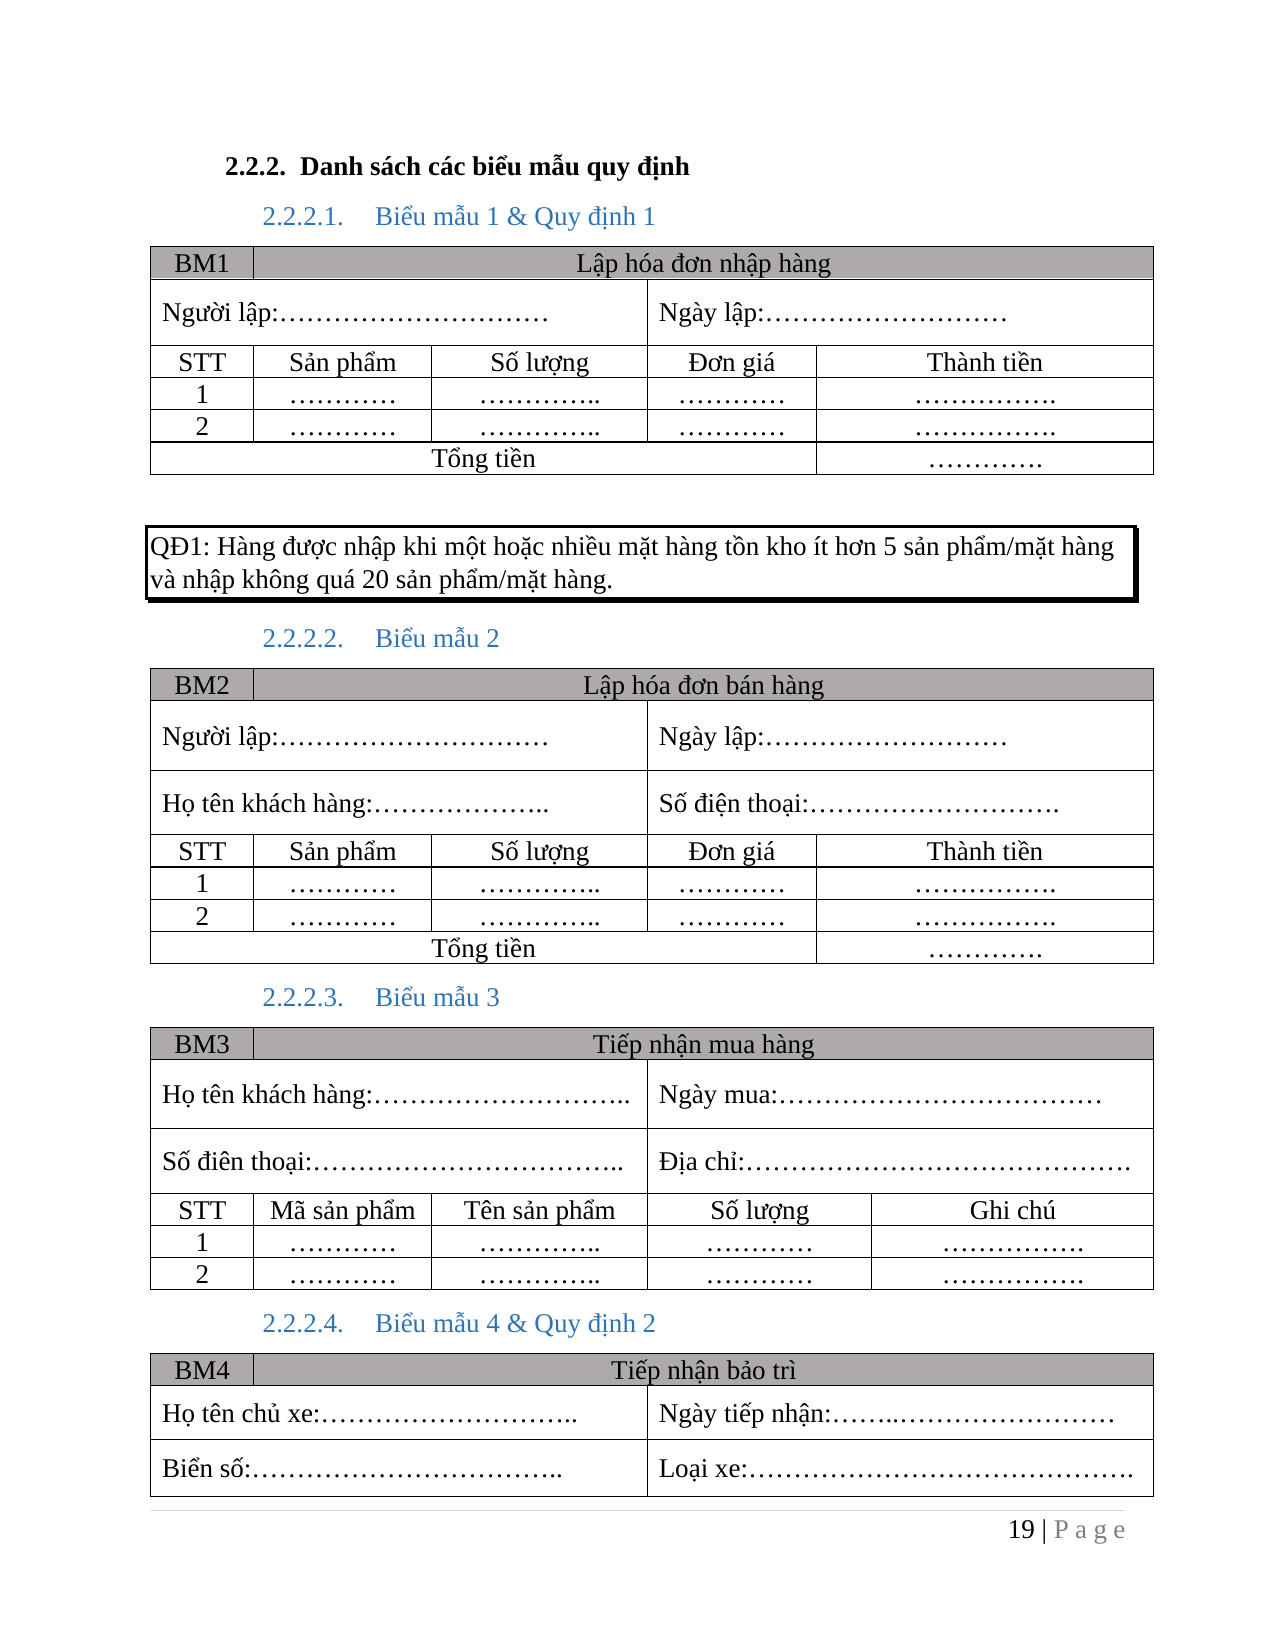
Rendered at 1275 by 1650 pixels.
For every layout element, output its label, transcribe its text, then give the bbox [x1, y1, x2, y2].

table_cell ………… [648, 868, 816, 899]
table_cell 2 [151, 900, 253, 931]
subtitle Biểu mẫu 1 & Quy định 1 [262, 200, 1125, 231]
table_cell ……………. [872, 1258, 1153, 1289]
table_cell …………. [817, 932, 1153, 963]
table_cell Ngày mua:……………………………… [648, 1060, 1153, 1128]
table_cell Mã sản phẩm [254, 1194, 431, 1225]
table_header BM3 [151, 1028, 253, 1059]
table_cell …………. [817, 443, 1153, 474]
table_cell Thành tiền [817, 346, 1153, 377]
table_header Tiếp nhận mua hàng [254, 1028, 1153, 1059]
table_cell Thành tiền [817, 835, 1153, 866]
table_header BM1 [151, 247, 253, 278]
table_cell Số điện thoại:………………………. [648, 771, 1153, 834]
table_cell ………… [648, 1226, 871, 1257]
table_cell ………….. [432, 900, 647, 931]
table_header BM2 [151, 669, 253, 700]
table_cell Sản phẩm [254, 346, 431, 377]
table_cell ……………. [872, 1226, 1153, 1257]
subtitle Biểu mẫu 2 [262, 622, 1125, 653]
table_cell ……………. [817, 378, 1153, 409]
table_cell ………… [254, 900, 431, 931]
subtitle Danh sách các biểu mẫu quy định [225, 150, 1125, 181]
table_cell ………… [648, 900, 816, 931]
table_header BM4 [151, 1354, 253, 1385]
table_cell Ngày lập:……………………… [648, 701, 1153, 770]
table_cell Số lượng [432, 346, 647, 377]
table_cell ………… [254, 1258, 431, 1289]
table_header Lập hóa đơn nhập hàng [254, 247, 1153, 278]
table_cell ………… [254, 378, 431, 409]
table_cell STT [151, 1194, 253, 1225]
table_cell ………… [648, 410, 816, 441]
table_cell ………… [648, 1258, 871, 1289]
table_cell ………… [254, 1226, 431, 1257]
table_cell Số điên thoại:…………………………….. [151, 1129, 647, 1193]
table_cell ……………. [817, 900, 1153, 931]
table_cell Địa chỉ:……………………………………. [648, 1129, 1153, 1193]
text QĐ1: Hàng được nhập khi một hoặc nhiều mặt hàng tồn kho ít hơn 5 sản phẩm/mặt hàng và nhập không quá 20 sản phẩm/mặt hàng. [148, 528, 1133, 597]
table_cell 2 [151, 1258, 253, 1289]
subtitle Biểu mẫu 4 & Quy định 2 [262, 1307, 1125, 1338]
table_cell STT [151, 835, 253, 866]
table_cell Đơn giá [648, 835, 816, 866]
table_cell Tổng tiền [151, 443, 816, 474]
table_cell Tên sản phẩm [432, 1194, 647, 1225]
table_cell Họ tên chủ xe:……………………….. [151, 1386, 647, 1439]
table_cell Ngày lập:……………………… [648, 280, 1153, 345]
table_cell ………….. [432, 378, 647, 409]
table_cell ………… [254, 868, 431, 899]
table_cell Ngày tiếp nhận:……..…………………… [648, 1386, 1153, 1439]
table_cell ……………. [817, 410, 1153, 441]
table_cell Biển số:…………………………….. [151, 1440, 647, 1496]
table_cell Sản phẩm [254, 835, 431, 866]
table_cell ………….. [432, 410, 647, 441]
table_cell 2 [151, 410, 253, 441]
table_cell Số lượng [648, 1194, 871, 1225]
table_cell ………….. [432, 1258, 647, 1289]
table_cell 1 [151, 868, 253, 899]
table_cell Ghi chú [872, 1194, 1153, 1225]
table_cell Tổng tiền [151, 932, 816, 963]
table_cell Người lập:………………………… [151, 701, 647, 770]
table_cell 1 [151, 1226, 253, 1257]
table_cell Loại xe:……………………………………. [648, 1440, 1153, 1496]
table_cell Họ tên khách hàng:……………………….. [151, 1060, 647, 1128]
table_cell ………… [648, 378, 816, 409]
table_cell Số lượng [432, 835, 647, 866]
table_cell ………….. [432, 1226, 647, 1257]
table_header Lập hóa đơn bán hàng [254, 669, 1153, 700]
table_cell ………… [254, 410, 431, 441]
table_cell Đơn giá [648, 346, 816, 377]
table_cell Họ tên khách hàng:……………….. [151, 771, 647, 834]
table_header Tiếp nhận bảo trì [254, 1354, 1153, 1385]
subtitle Biểu mẫu 3 [262, 981, 1125, 1012]
table_cell Người lập:………………………… [151, 280, 647, 345]
table_cell ……………. [817, 868, 1153, 899]
table_cell 1 [151, 378, 253, 409]
table_cell STT [151, 346, 253, 377]
table_cell ………….. [432, 868, 647, 899]
